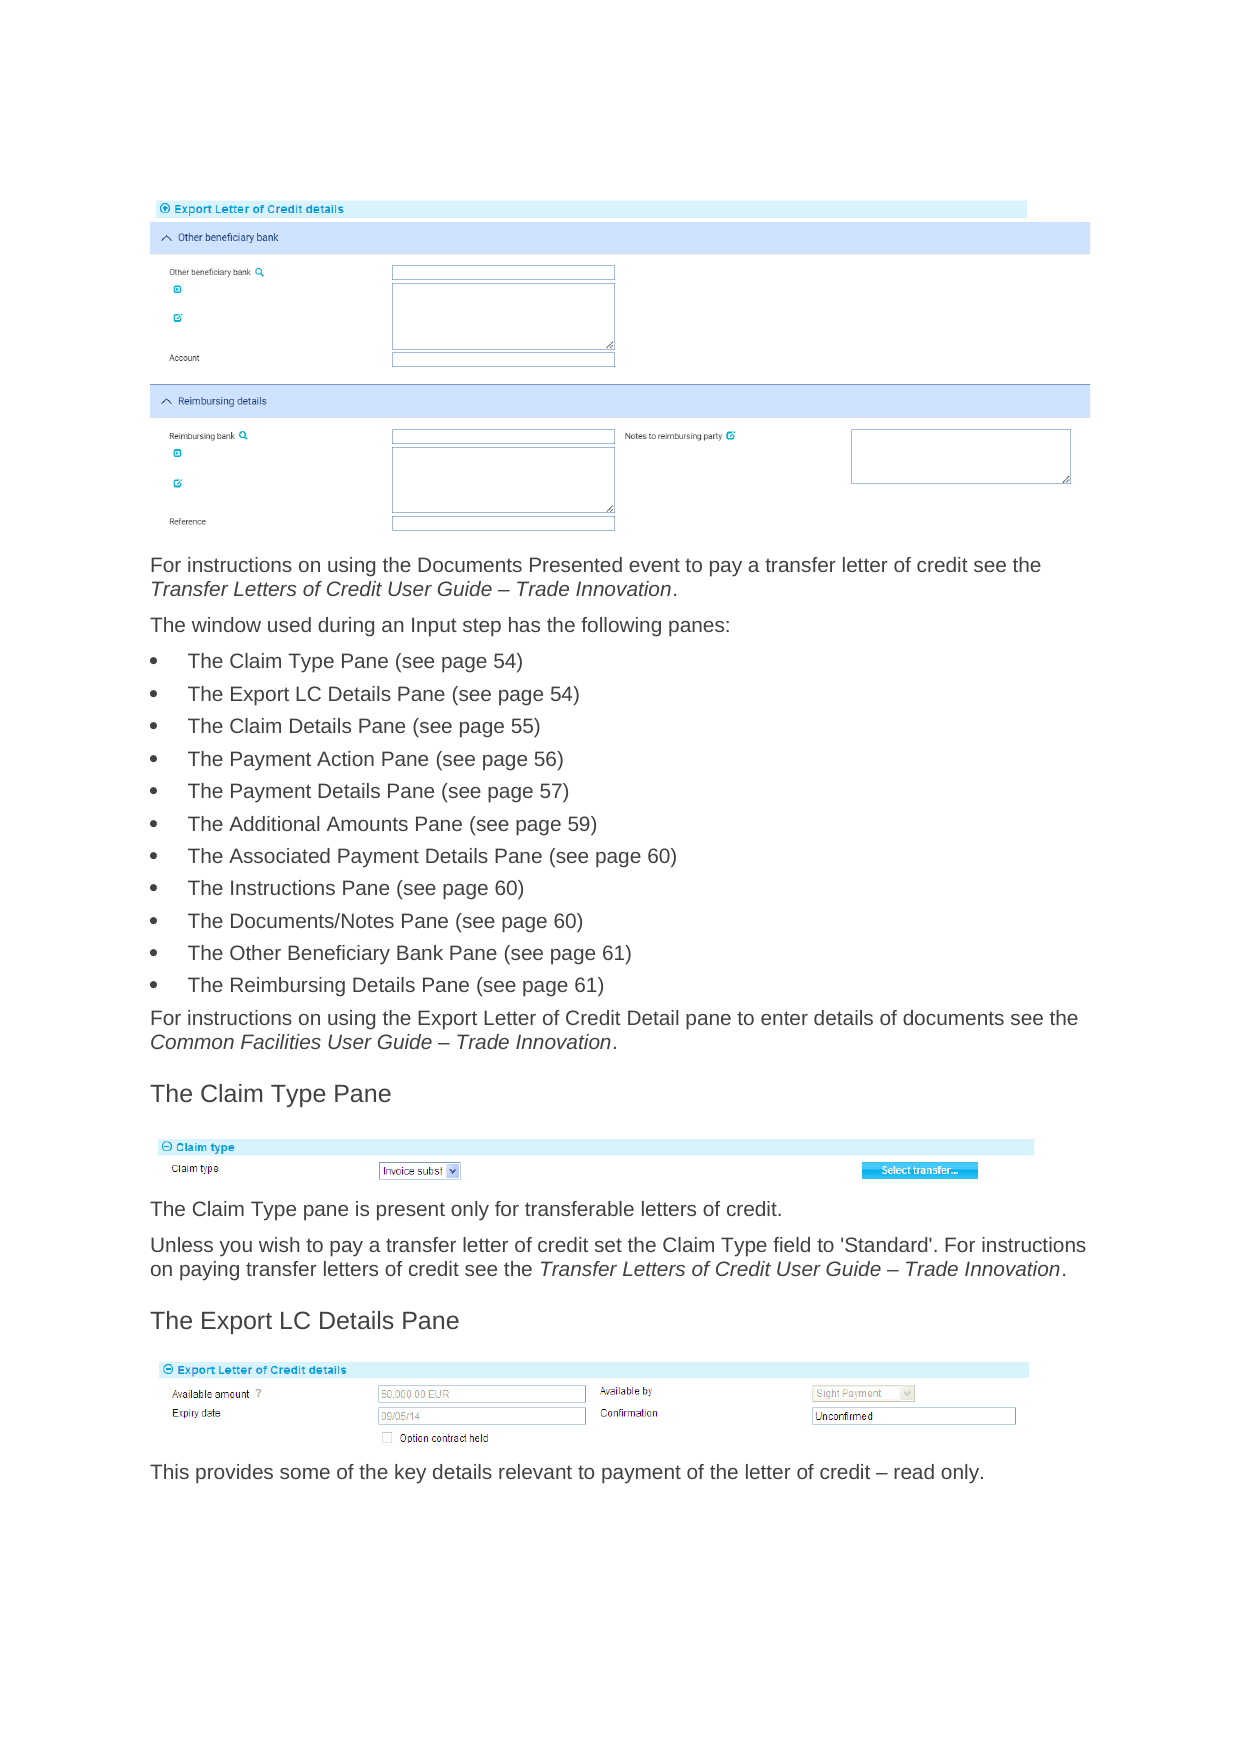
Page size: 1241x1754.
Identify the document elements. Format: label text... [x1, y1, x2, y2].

text The Reimbursing Details Pane (see page 66) [150, 973, 1090, 997]
picture [150, 1132, 1035, 1184]
text The Claim Details Pane (see page 59) [150, 714, 1090, 738]
picture [150, 222, 1091, 540]
subtitle The Claim Type Pane [150, 1079, 1090, 1107]
text The Claim Type Pane (see page 58) [150, 649, 1090, 673]
text The Other Beneficiary Bank Pane (see page 66) [150, 941, 1090, 965]
text The window used during an Input step has the following panes: [150, 613, 1090, 637]
text The Payment Action Pane (see page 61) [150, 747, 1090, 771]
picture [150, 195, 1035, 219]
text The Documents/Notes Pane (see page 65) [150, 908, 1090, 933]
picture [150, 1359, 1036, 1447]
subtitle The Export LC Details Pane [150, 1306, 1090, 1334]
text The Claim Type pane is present only for transferable letters of credit. [150, 1196, 1090, 1220]
text For instructions on using the Documents Presented event to pay a transfer letter of credit see the Transfer Letters of Credit User Guide – Trade Innovation. [150, 552, 1090, 600]
text The Associated Payment Details Pane (see page 64) [150, 844, 1090, 868]
text The Additional Amounts Pane (see page 64) [150, 811, 1090, 835]
text The Export LC Details Pane (see page 58) [150, 682, 1090, 706]
text For instructions on using the Export Letter of Credit Detail pane to enter details of documents see the Common Facilities User Guide – Trade Innovation. [150, 1006, 1090, 1054]
text The Instructions Pane (see page 64) [150, 876, 1090, 900]
text This provides some of the key details relevant to payment of the letter of credit – read only. [150, 1459, 1090, 1483]
text The Payment Details Pane (see page 62) [150, 779, 1090, 803]
text Unless you wish to pay a transfer letter of credit set the Claim Type field to 'Standard'. For instructions on paying transfer letters of credit see the Transfer Letters of Credit User Guide – Trade Innovation. [150, 1233, 1090, 1281]
